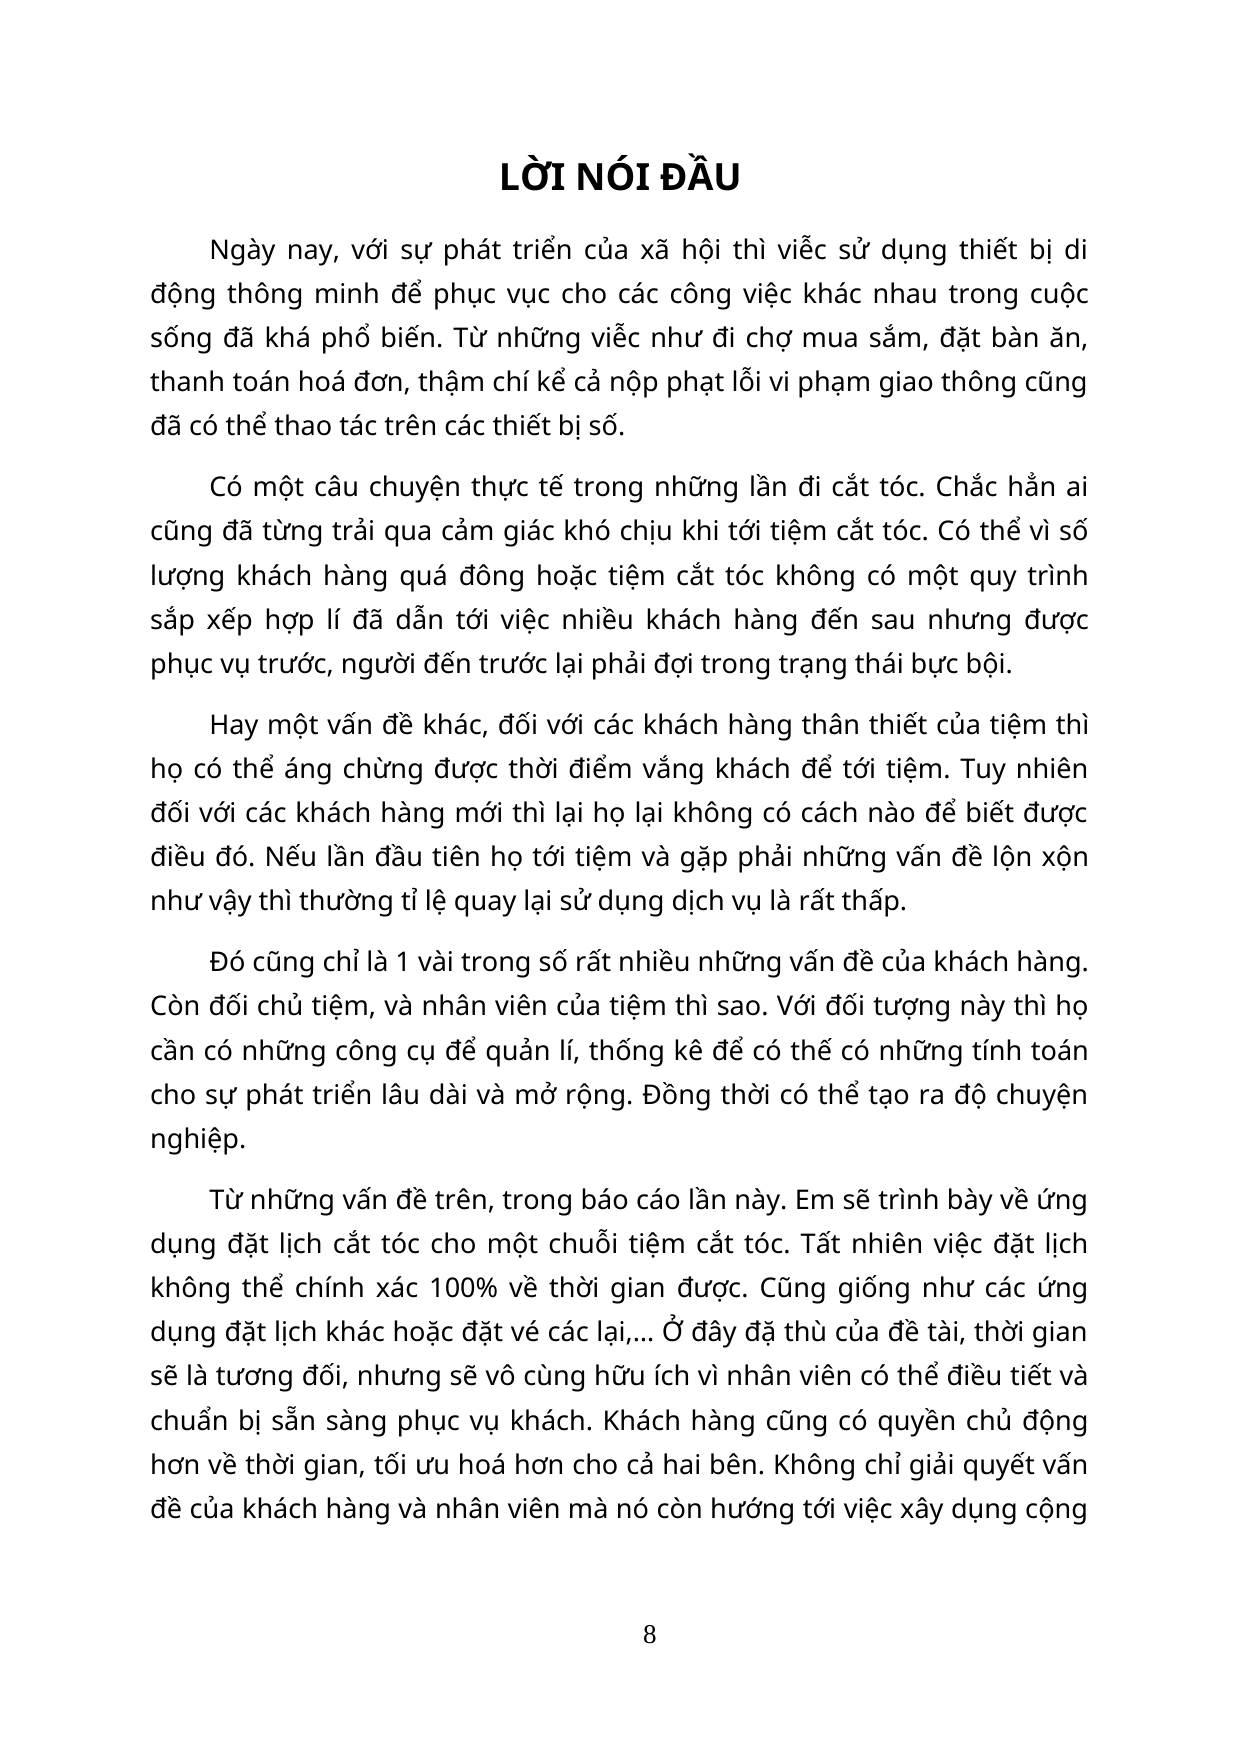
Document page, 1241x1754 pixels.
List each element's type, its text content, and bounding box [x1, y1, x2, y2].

subtitle Lời nói đầu [150, 150, 1090, 201]
text Có một câu chuyện thực tế trong những lần đi cắt tóc. Chắc hẳn ai cũng đã từng trải qua cảm giác khó chịu khi tới tiệm cắt tóc. Có thể vì số lượng khách hàng quá đông hoặc tiệm cắt tóc không có một quy trình sắp xếp hợp lí đã dẫn tới việc nhiều khách hàng đến sau nhưng được phục vụ trước, người đến trước lại phải đợi trong trạng thái bực bội. [150, 468, 1090, 681]
text Đó cũng chỉ là 1 vài trong số rất nhiều những vấn đề của khách hàng. Còn đối chủ tiệm, và nhân viên của tiệm thì sao. Với đối tượng này thì họ cần có những công cụ để quản lí, thống kê để có thế có những tính toán cho sự phát triển lâu dài và mở rộng. Đồng thời có thể tạo ra độ chuyện nghiệp. [150, 943, 1090, 1156]
text Ngày nay, với sự phát triển của xã hội thì viễc sử dụng thiết bị di động thông minh để phục vục cho các công việc khác nhau trong cuộc sống đã khá phổ biến. Từ những viễc như đi chợ mua sắm, đặt bàn ăn, thanh toán hoá đơn, thậm chí kể cả nộp phạt lỗi vi phạm giao thông cũng đã có thể thao tác trên các thiết bị số. [150, 230, 1090, 444]
text Hay một vấn đề khác, đối với các khách hàng thân thiết của tiệm thì họ có thể áng chừng được thời điểm vắng khách để tới tiệm. Tuy nhiên đối với các khách hàng mới thì lại họ lại không có cách nào để biết được điều đó. Nếu lần đầu tiên họ tới tiệm và gặp phải những vấn đề lộn xộn như vậy thì thường tỉ lệ quay lại sử dụng dịch vụ là rất thấp. [150, 705, 1090, 919]
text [150, 1180, 1090, 1526]
